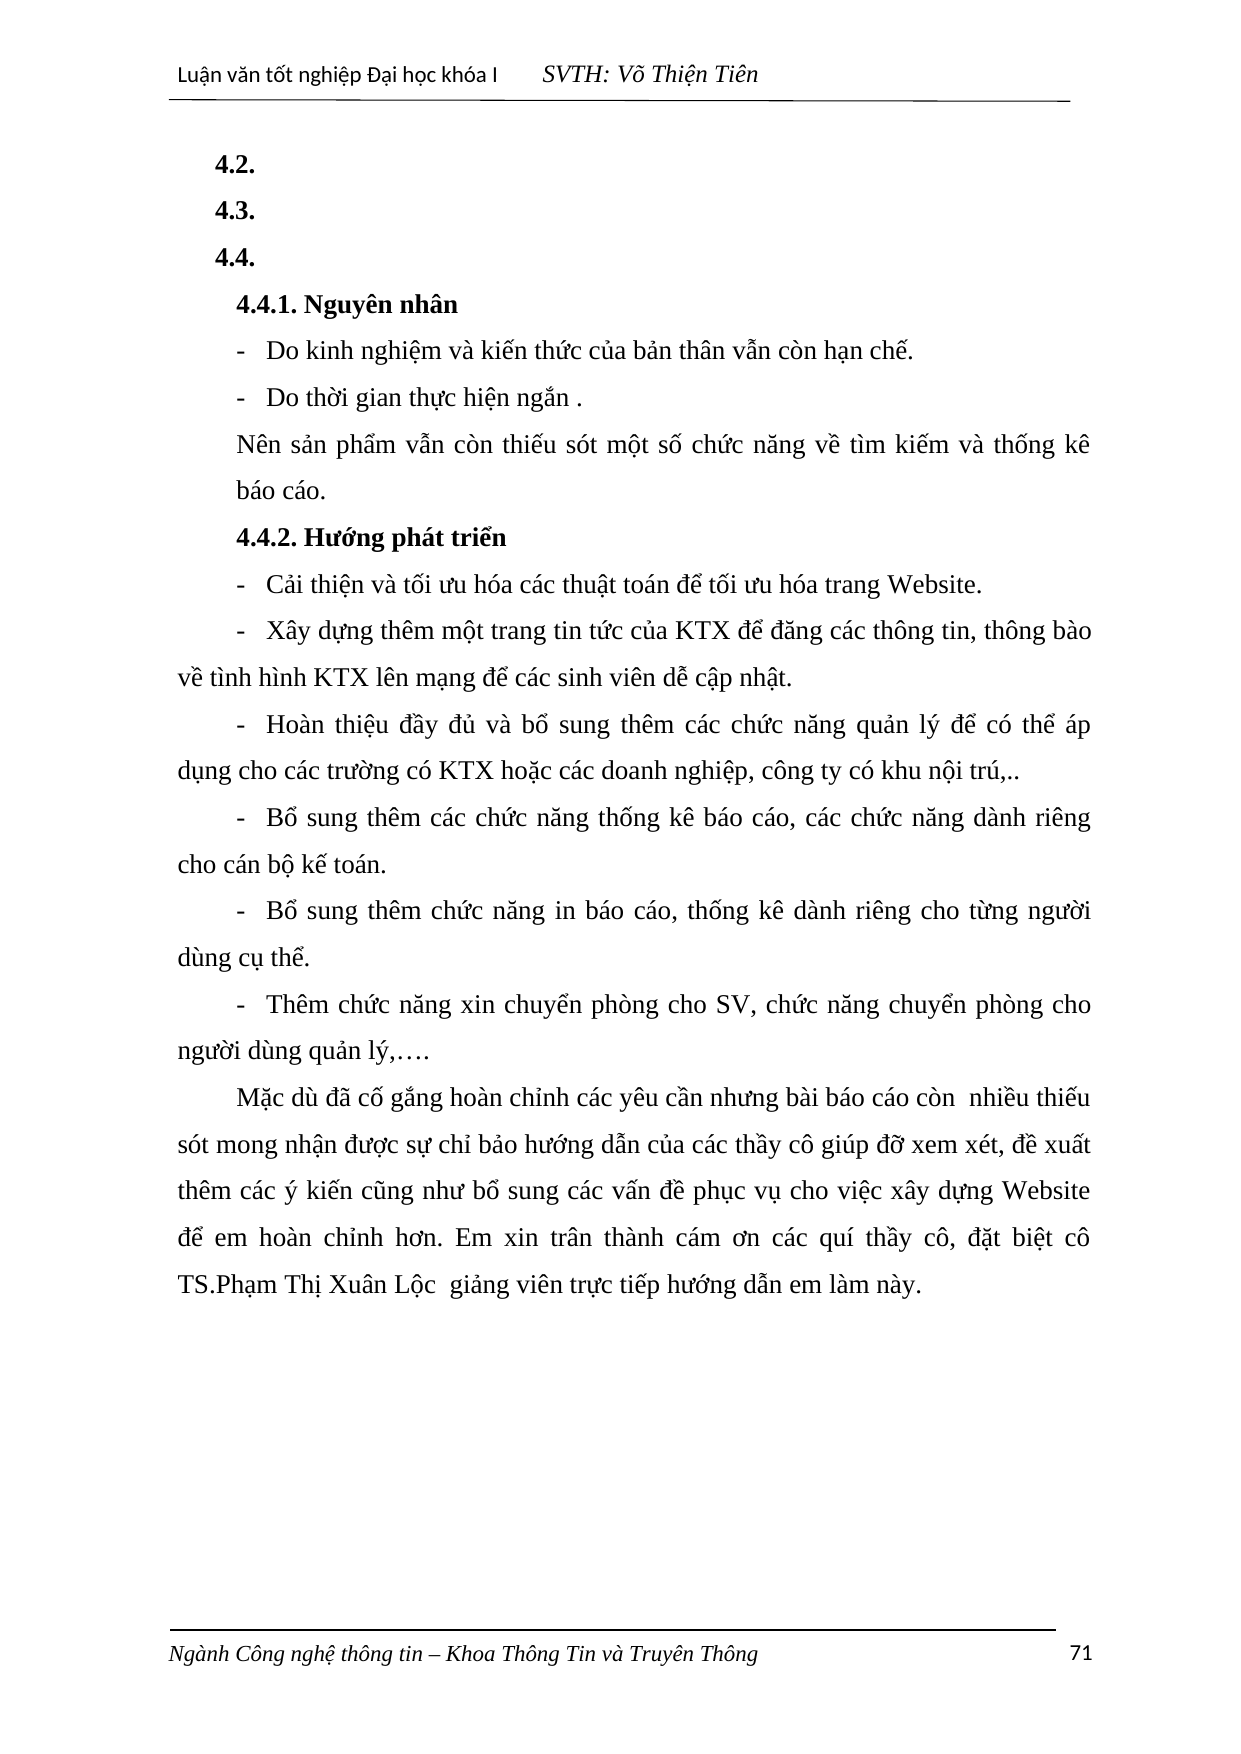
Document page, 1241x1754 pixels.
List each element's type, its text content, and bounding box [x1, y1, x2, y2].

text Thêm chức năng xin chuyển phòng cho SV, chức năng chuyển phòng cho người dùng quản lý,…. [177, 988, 1092, 1066]
text Do kinh nghiệm và kiến thức của bản thân vẫn còn hạn chế. [177, 334, 1092, 366]
list Nên sản phẩm vẫn còn thiếu sót một số chức năng về tìm kiếm và thống kê báo cáo. [236, 428, 1092, 506]
text Bổ sung thêm chức năng in báo cáo, thống kê dành riêng cho từng người dùng cụ thể. [177, 894, 1092, 972]
text Hoàn thiệu đầy đủ và bổ sung thêm các chức năng quản lý để có thể áp dụng cho các trường có KTX hoặc các doanh nghiệp, công ty có khu nội trú,.. [177, 708, 1092, 786]
text Nguyên nhân [236, 288, 1092, 319]
text Mặc dù đã cố gắng hoàn chỉnh các yêu cần nhưng bài báo cáo còn nhiều thiếu sót mong nhận được sự chỉ bảo hướng dẫn của các thầy cô giúp đỡ xem xét, đề xuất thêm các ý kiến cũng như bổ sung các vấn đề phục vụ cho việc xây dựng Website để em hoàn chỉnh hơn. Em xin trân thành cám ơn các quí thầy cô, đặt biệt cô TS.Phạm Thị Xuân Lộc giảng viên trực tiếp hướng dẫn em làm này. [177, 1081, 1092, 1299]
text Hướng phát triển [236, 521, 1092, 552]
text Xây dựng thêm một trang tin tức của KTX để đăng các thông tin, thông bào về tình hình KTX lên mạng để các sinh viên dễ cập nhật. [177, 614, 1092, 692]
text Do thời gian thực hiện ngắn . [177, 381, 1092, 412]
text Cải thiện và tối ưu hóa các thuật toán để tối ưu hóa trang Website. [177, 568, 1092, 599]
text Bổ sung thêm các chức năng thống kê báo cáo, các chức năng dành riêng cho cán bộ kế toán. [177, 801, 1092, 879]
